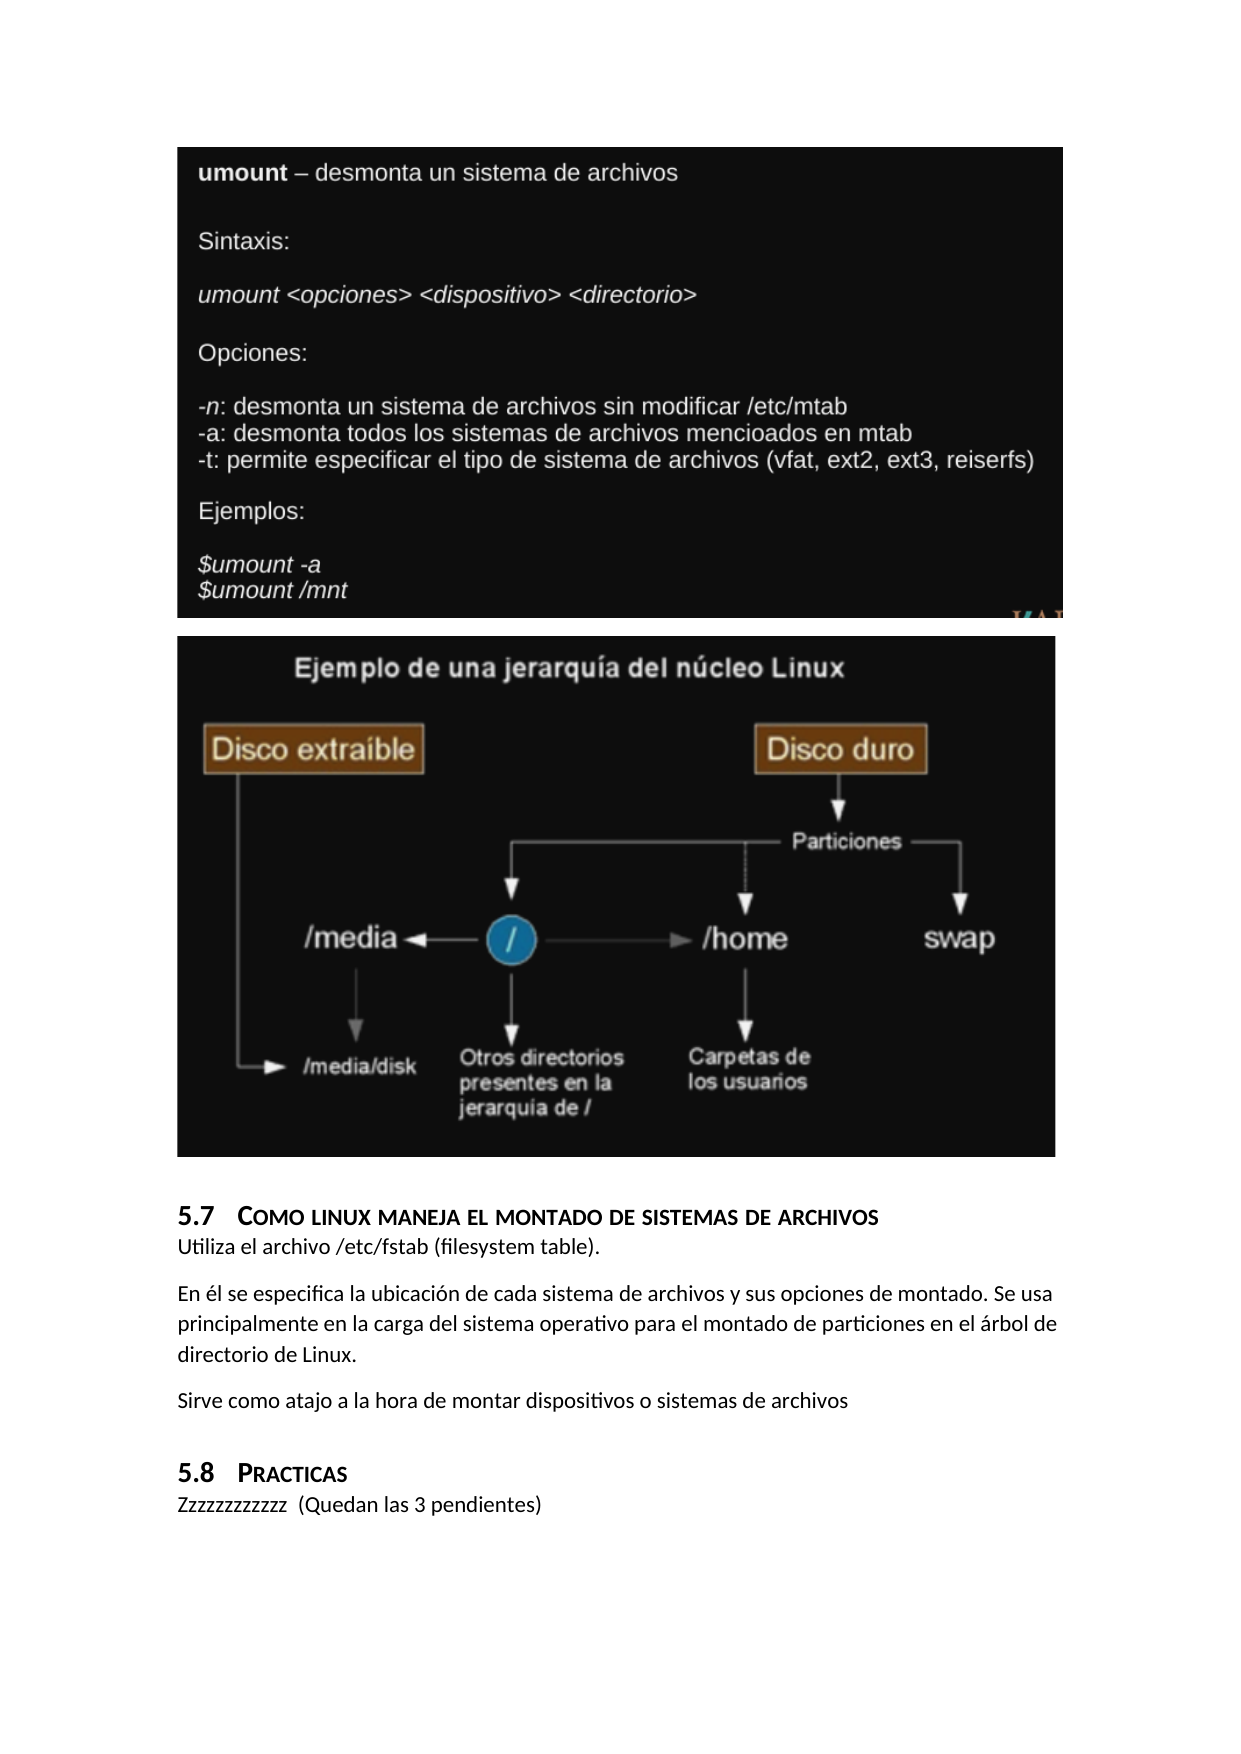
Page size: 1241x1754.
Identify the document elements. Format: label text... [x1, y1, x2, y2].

picture [177, 147, 1063, 618]
text Zzzzzzzzzzzz (Quedan las 3 pendientes) [177, 1490, 1063, 1518]
subtitle Como linux maneja el montado de sistemas de archivos [177, 1197, 1063, 1232]
text En él se especifica la ubicación de cada sistema de archivos y sus opciones de montado. Se usa principalmente en la carga del sistema operativo para el montado de particiones en el árbol de directorio de Linux. [177, 1279, 1063, 1368]
subtitle Practicas [177, 1454, 1063, 1490]
picture [177, 636, 1056, 1157]
text Utiliza el archivo /etc/fstab (filesystem table). [177, 1232, 1063, 1260]
text Sirve como atajo a la hora de montar dispositivos o sistemas de archivos [177, 1387, 1063, 1414]
